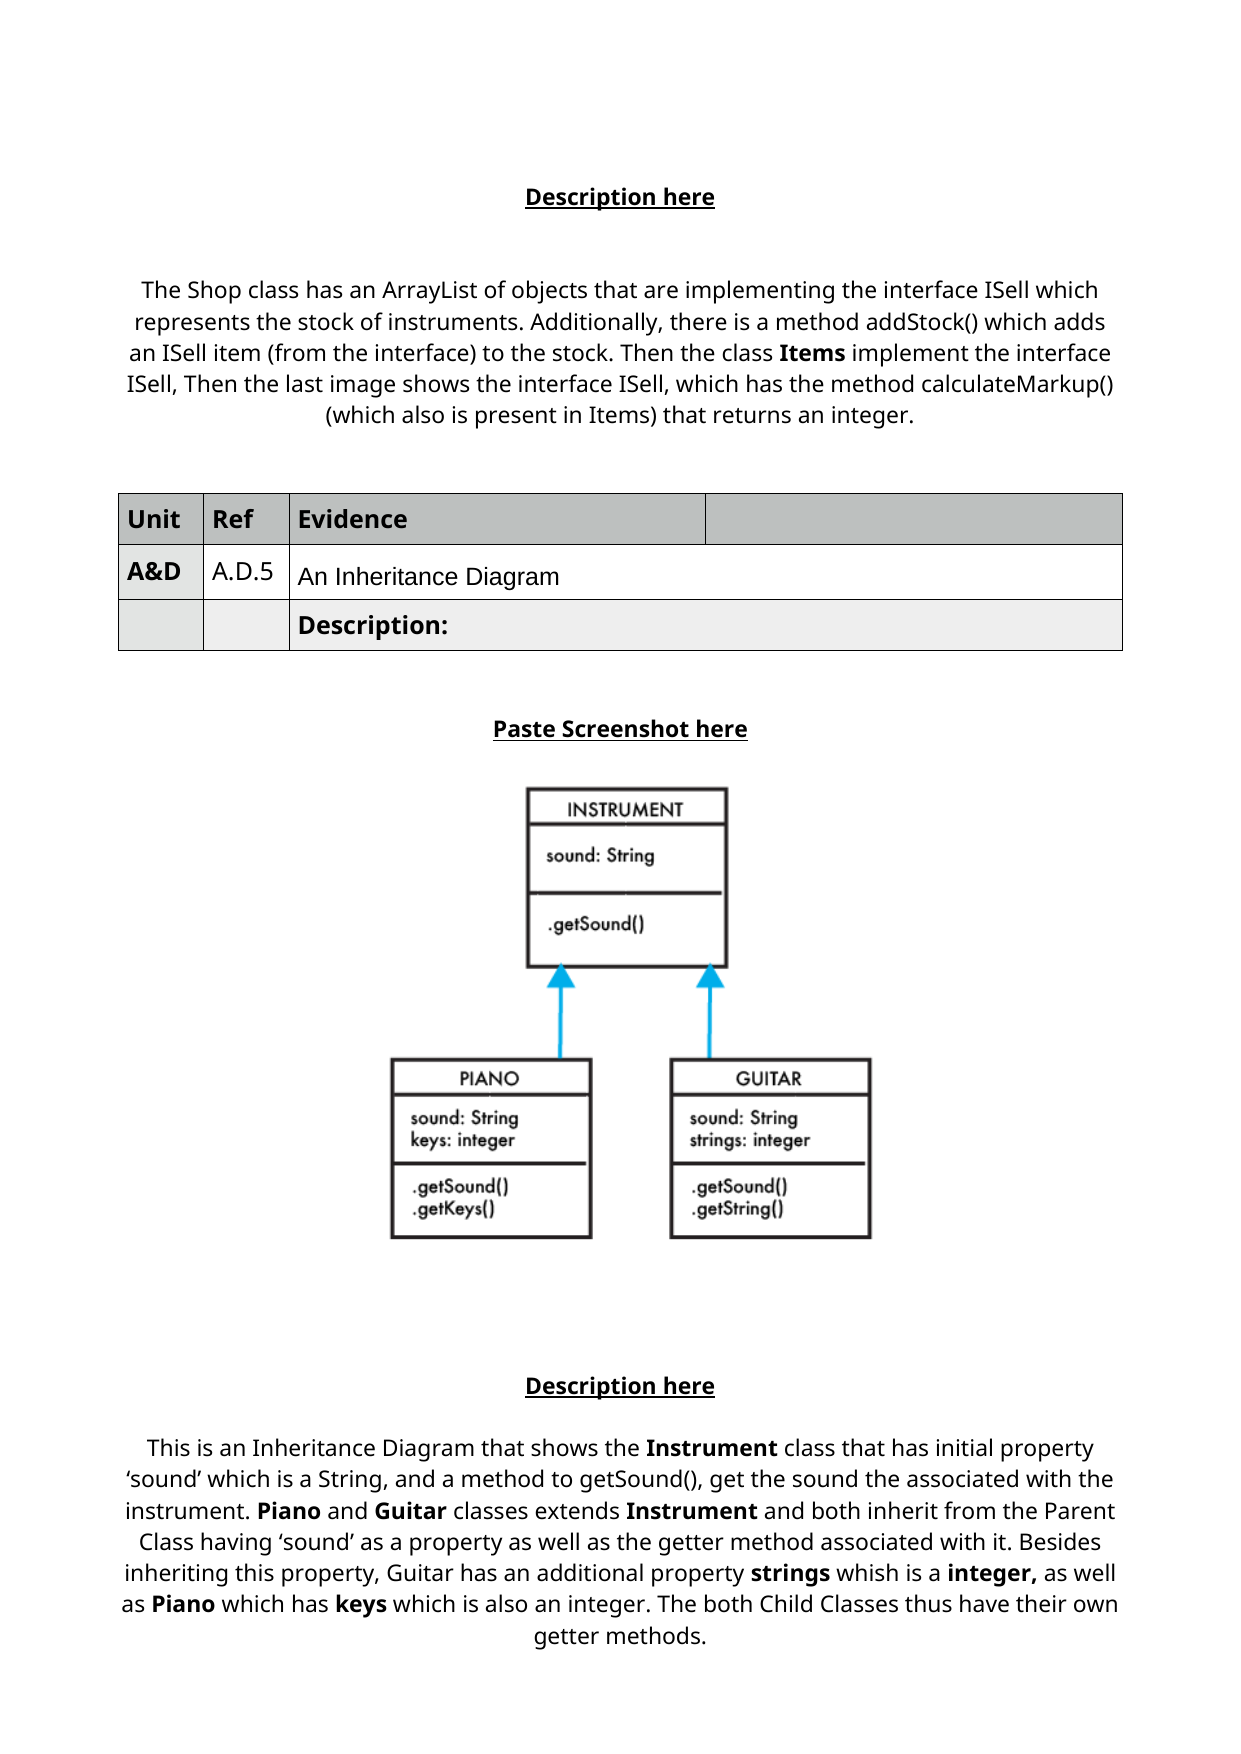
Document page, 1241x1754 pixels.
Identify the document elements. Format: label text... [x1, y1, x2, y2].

table_header Unit [119, 494, 203, 544]
text The Shop class has an ArrayList of objects that are implementing the interface ISell which represents the stock of instruments. Additionally, there is a method addStock() which adds an ISell item (from the interface) to the stock. Then the class Items implement the interface ISell, Then the last image shows the interface ISell, which has the method calculateMarkup() (which also is present in Items) that returns an integer. [118, 274, 1122, 431]
table_header [706, 494, 1122, 544]
text Description here [118, 1370, 1122, 1401]
table_cell An Inheritance Diagram [290, 545, 1122, 599]
table_cell [204, 600, 289, 650]
table_cell [119, 600, 203, 650]
table_cell A.D.5 [204, 545, 289, 599]
text Paste Screenshot here [118, 713, 1122, 745]
table_cell Description: [290, 600, 1122, 650]
table_cell A&D [119, 545, 203, 599]
text This is an Inheritance Diagram that shows the Instrument class that has initial property ‘sound’ which is a String, and a method to getSound(), get the sound the associated with the instrument. Piano and Guitar classes extends Instrument and both inherit from the Parent Class having ‘sound’ as a property as well as the getter method associated with it. Besides inheriting this property, Guitar has an additional property strings whish is a integer, as well as Piano which has keys which is also an integer. The both Child Classes thus have their own getter methods. [118, 1432, 1122, 1651]
text Description here [118, 181, 1122, 212]
table_header Ref [204, 494, 289, 544]
table_header Evidence [290, 494, 705, 544]
picture [308, 757, 937, 1266]
